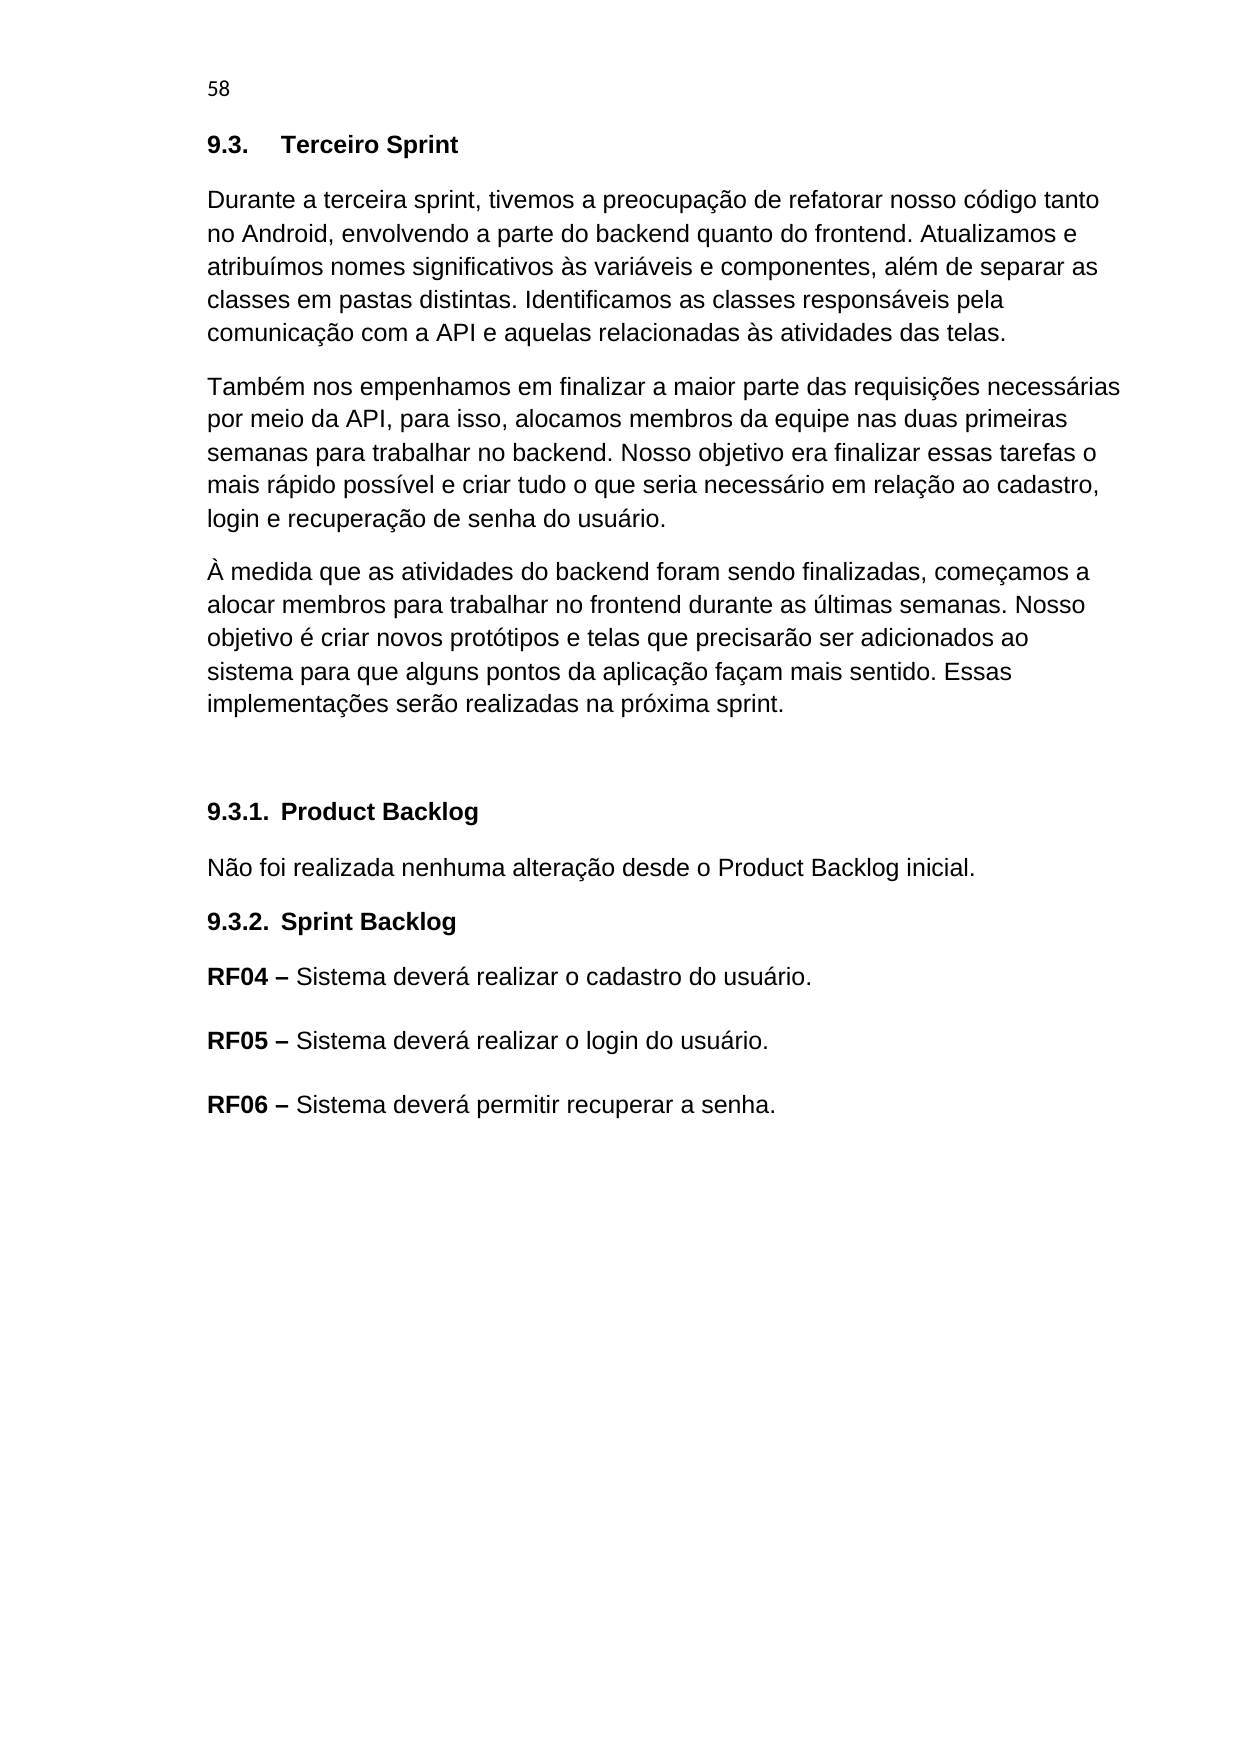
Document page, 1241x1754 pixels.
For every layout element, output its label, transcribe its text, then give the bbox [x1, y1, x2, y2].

text Durante a terceira sprint, tivemos a preocupação de refatorar nosso código tanto no Android, envolvendo a parte do backend quanto do frontend. Atualizamos e atribuímos nomes significativos às variáveis e componentes, além de separar as classes em pastas distintas. Identificamos as classes responsáveis pela comunicação com a API e aquelas relacionadas às atividades das telas. [207, 186, 1122, 346]
subtitle Terceiro Sprint [207, 130, 1122, 159]
text Também nos empenhamos em finalizar a maior parte das requisições necessárias por meio da API, para isso, alocamos membros da equipe nas duas primeiras semanas para trabalhar no backend. Nosso objetivo era finalizar essas tarefas o mais rápido possível e criar tudo o que seria necessário em relação ao cadastro, login e recuperação de senha do usuário. [207, 371, 1122, 532]
text À medida que as atividades do backend foram sendo finalizadas, começamos a alocar membros para trabalhar no frontend durante as últimas semanas. Nosso objetivo é criar novos protótipos e telas que precisarão ser adicionados ao sistema para que alguns pontos da aplicação façam mais sentido. Essas implementações serão realizadas na próxima sprint. [207, 557, 1122, 718]
text RF05 – Sistema deverá realizar o login do usuário. [207, 1026, 1122, 1055]
text RF04 – Sistema deverá realizar o cadastro do usuário. [207, 962, 1122, 991]
subtitle Product Backlog [207, 797, 1122, 826]
text Não foi realizada nenhuma alteração desde o Product Backlog inicial. [207, 853, 1122, 882]
text RF06 – Sistema deverá permitir recuperar a senha. [207, 1090, 1122, 1119]
subtitle Sprint Backlog [207, 907, 1122, 935]
